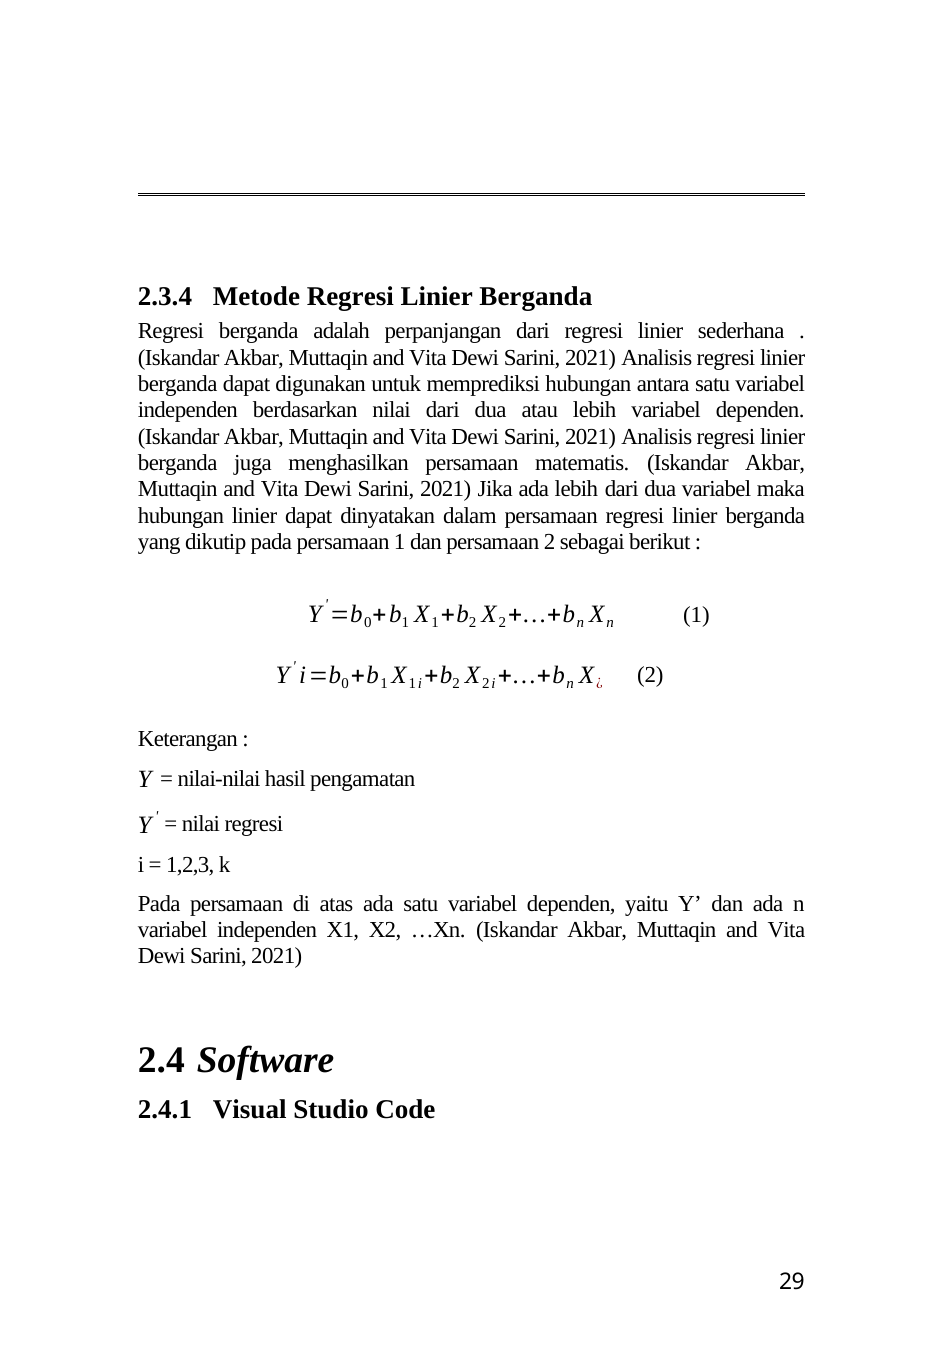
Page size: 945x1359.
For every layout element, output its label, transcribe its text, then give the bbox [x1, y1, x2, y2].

subtitle Metode Regresi Linier Berganda [138, 280, 805, 311]
subtitle Visual Studio Code [138, 1093, 805, 1124]
text = nilai regresi [138, 807, 805, 838]
text = nilai-nilai hasil pengamatan [138, 763, 805, 795]
subtitle Software [138, 1038, 805, 1081]
text Regresi berganda adalah perpanjangan dari regresi linier sederhana . Analisis regresi linier berganda dapat digunakan untuk memprediksi hubungan antara satu variabel independen berdasarkan nilai dari dua atau lebih variabel dependen. Analisis regresi linier berganda juga menghasilkan persamaan matematis. Jika ada lebih dari dua variabel maka hubungan linier dapat dinyatakan dalam persamaan regresi linier berganda yang dikutip pada persamaan 1 dan persamaan 2 sebagai berikut : [138, 317, 805, 554]
text Keterangan : [138, 724, 805, 751]
text Pada persamaan di atas ada satu variabel dependen, yaitu Y’ dan ada n variabel independen X1, X2, …Xn. [138, 890, 805, 969]
text i = 1,2,3, k [138, 851, 805, 877]
text (2) [138, 657, 805, 692]
text (1) [138, 596, 805, 631]
